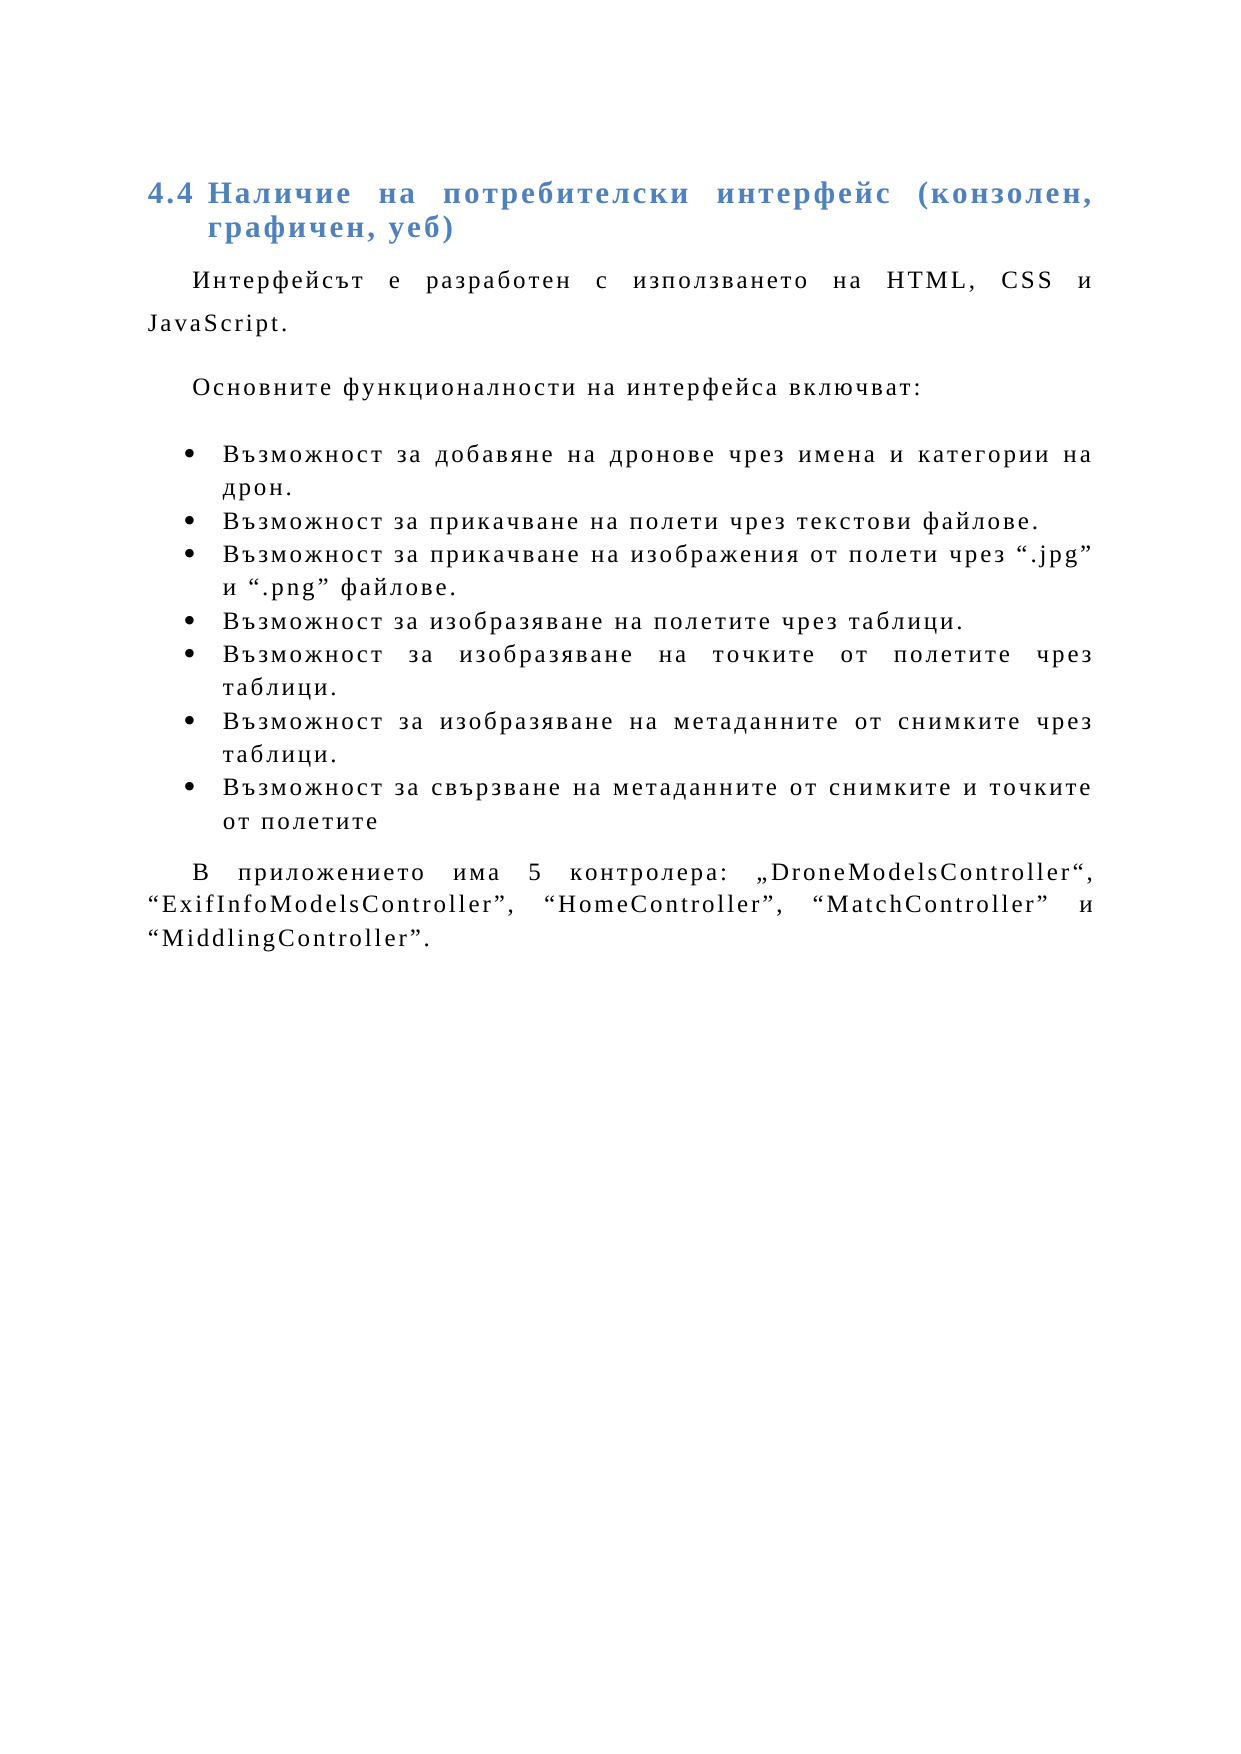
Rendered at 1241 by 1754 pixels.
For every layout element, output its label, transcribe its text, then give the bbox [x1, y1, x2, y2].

list Възможност за изобразяване на метаданните от снимките чрез таблици. [185, 702, 1092, 769]
list Възможност за изобразяване на точките от полетите чрез таблици. [185, 636, 1092, 702]
text В приложението има 5 контролера: „DroneModelsController“, “ExifInfoModelsController”, “HomeController”, “MatchController” и “MiddlingController”. [148, 857, 1092, 951]
list Възможност за свързване на метаданните от снимките и точките от полетите [185, 769, 1092, 836]
text Основните функционалности на интерфейса включват: [148, 372, 1092, 401]
list Възможност за прикачване на изображения от полети чрез “.jpg” и “.png” файлове. [185, 536, 1092, 602]
text Интерфейсът е разработен с използването на HTML, CSS и JavaScript. [148, 265, 1092, 337]
subtitle Наличие на потребителски интерфейс (конзолен, графичен, уеб) [148, 177, 1092, 244]
list Възможност за добавяне на дронове чрез имена и категории на дрон. [185, 436, 1092, 502]
list Възможност за прикачване на полети чрез текстови файлове. [185, 502, 1092, 536]
list Възможност за изобразяване на полетите чрез таблици. [185, 602, 1092, 636]
